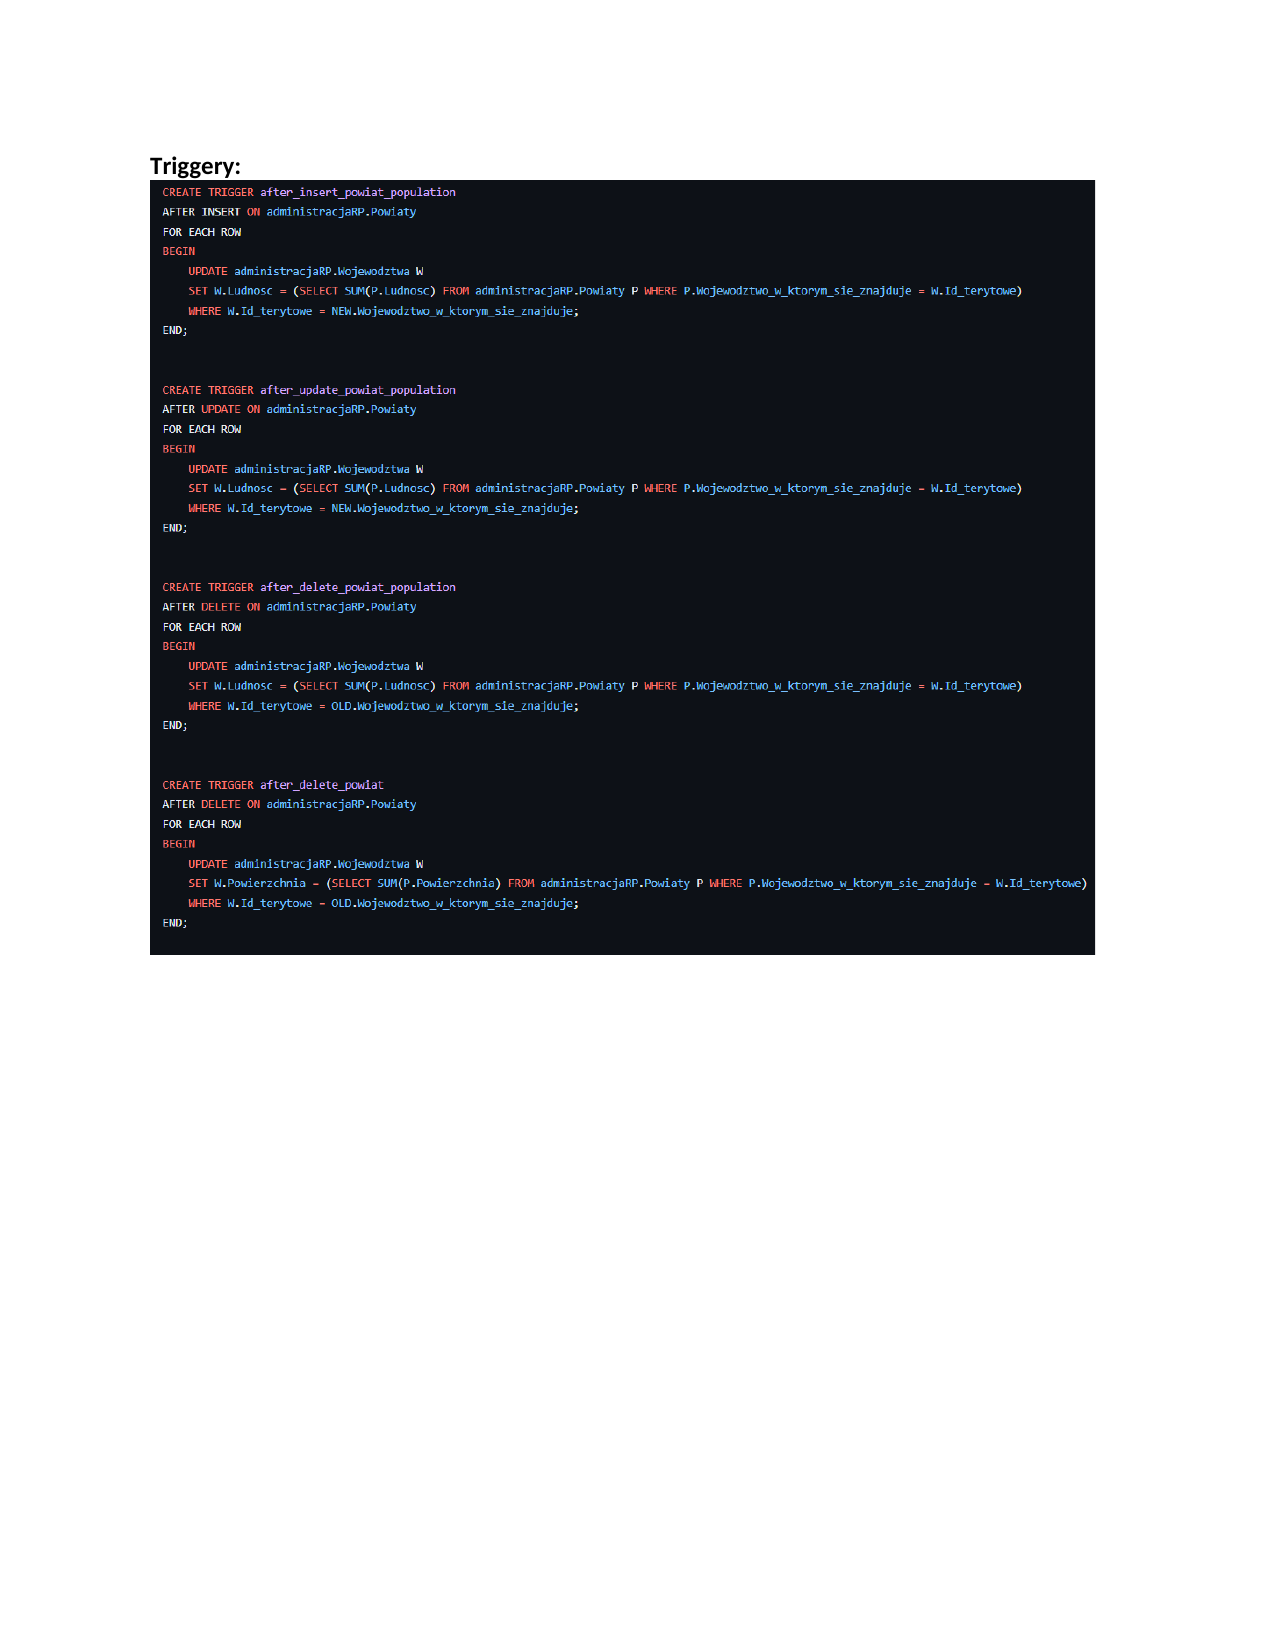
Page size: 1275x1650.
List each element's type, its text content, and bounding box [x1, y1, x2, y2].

picture [150, 180, 1096, 955]
subtitle Triggery: [150, 150, 1125, 181]
